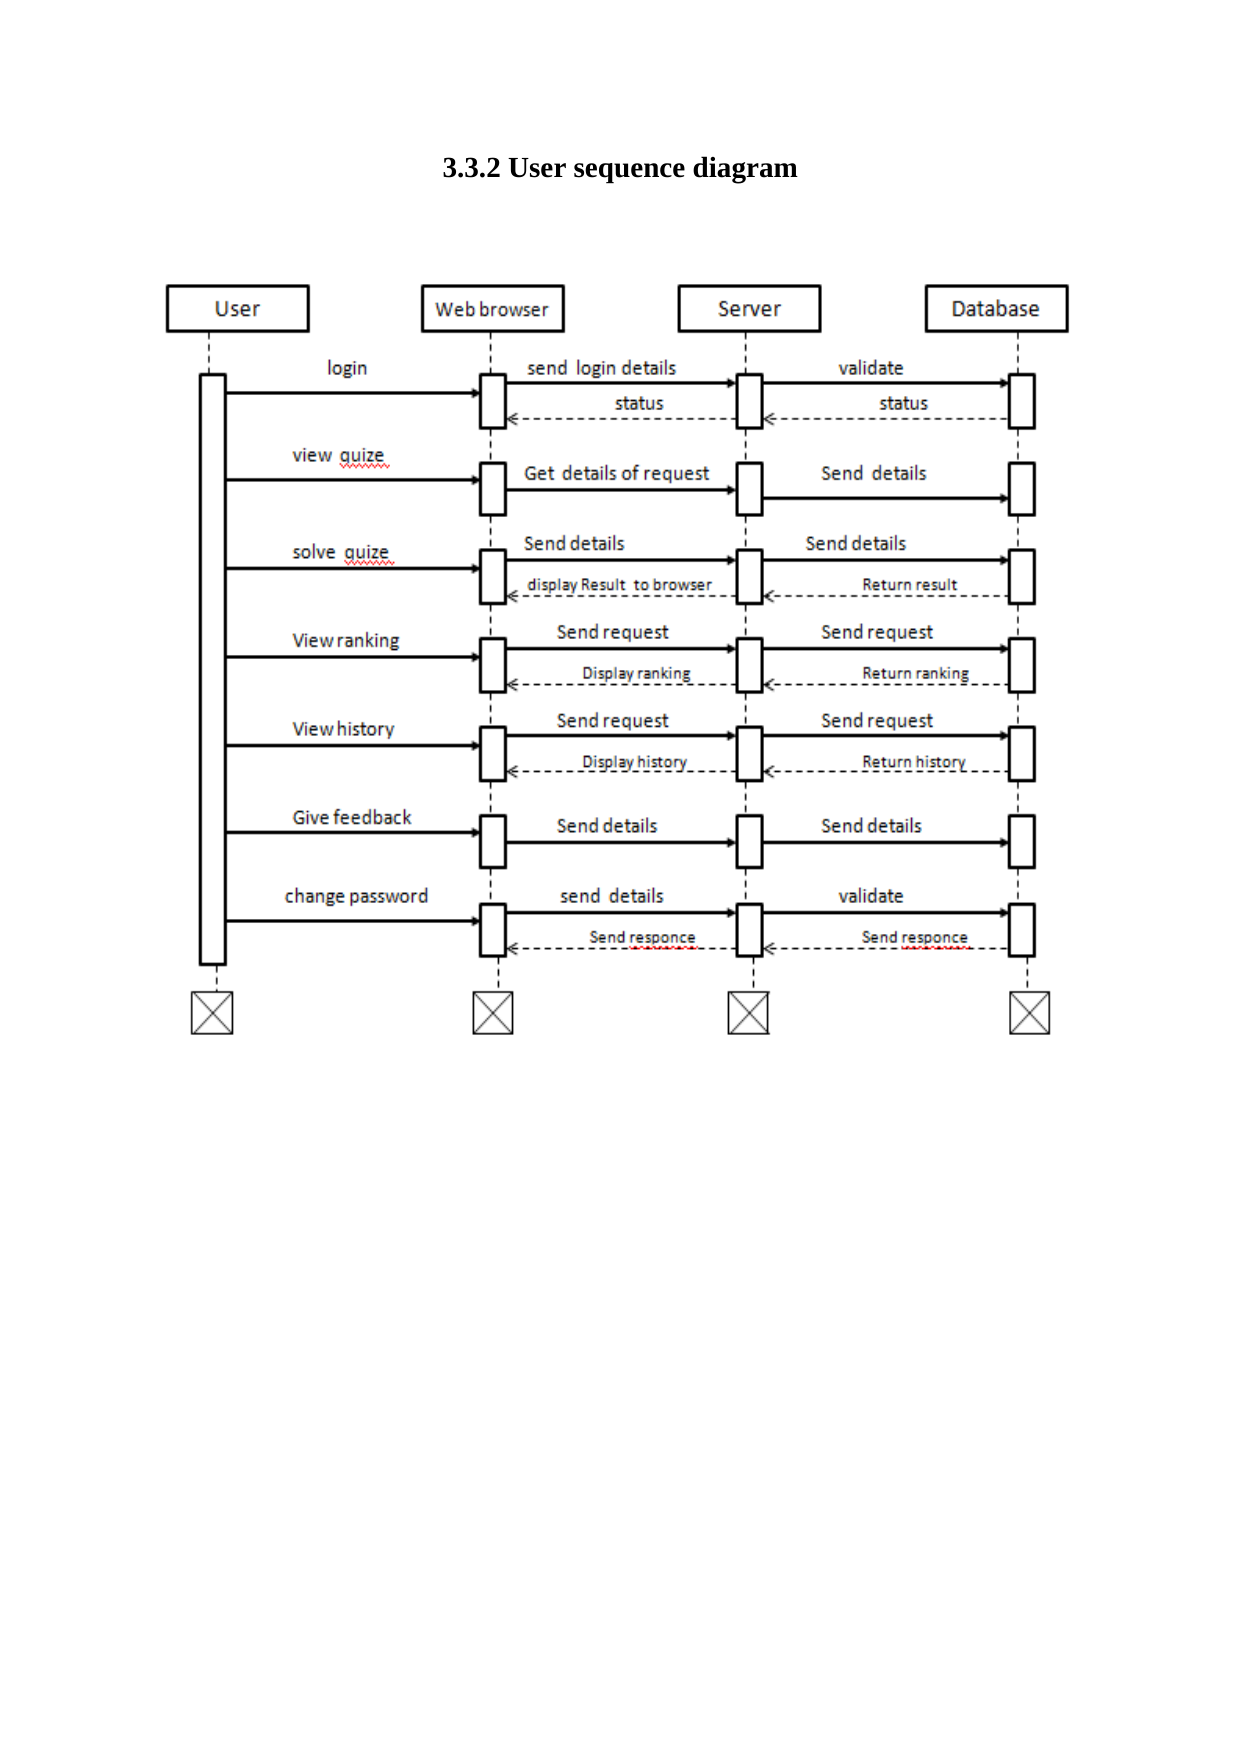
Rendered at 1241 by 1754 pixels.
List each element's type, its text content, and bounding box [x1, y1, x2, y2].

text 3.3.2 User sequence diagram [112, 150, 1128, 183]
picture [149, 268, 1091, 1050]
